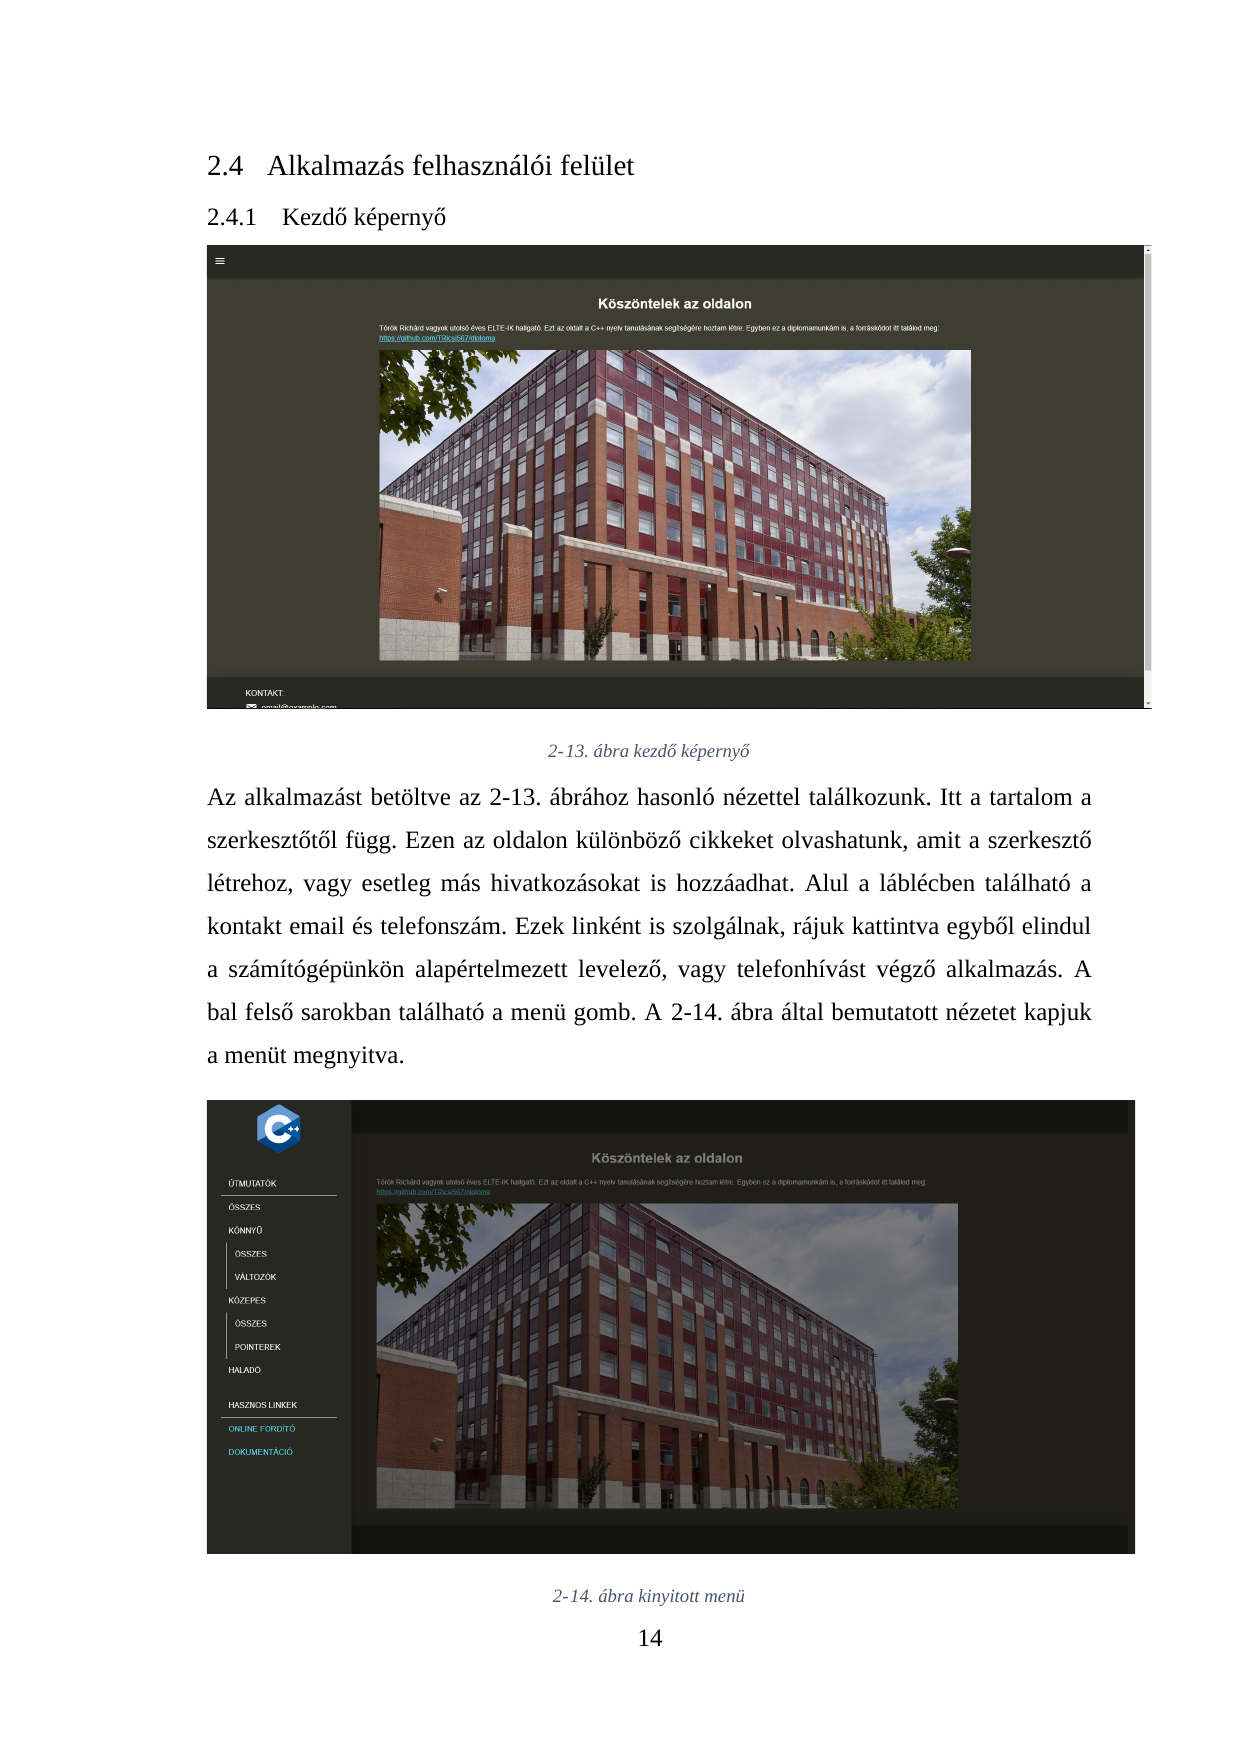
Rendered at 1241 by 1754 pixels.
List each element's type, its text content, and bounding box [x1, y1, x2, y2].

subtitle Alkalmazás felhasználói felület [207, 148, 1092, 181]
text 2-14. ábra kinyitott menü [207, 1584, 1092, 1606]
picture [206, 1100, 1136, 1554]
picture [206, 245, 1152, 709]
subtitle Kezdő képernyő [207, 202, 1092, 231]
text Az alkalmazást betöltve az 2-13. ábrához hasonló nézettel találkozunk. Itt a tartalom a szerkesztőtől függ. Ezen az oldalon különböző cikkeket olvashatunk, amit a szerkesztő létrehoz, vagy esetleg más hivatkozásokat is hozzáadhat. Alul a láblécben található a kontakt email és telefonszám. Ezek linként is szolgálnak, rájuk kattintva egyből elindul a számítógépünkön alapértelmezett levelező, vagy telefonhívást végző alkalmazás. A bal felső sarokban található a menü gomb. A 2-14. ábra által bemutatott nézetet kapjuk a menüt megnyitva. [207, 782, 1092, 1069]
text 2-13. ábra kezdő képernyő [207, 739, 1092, 761]
